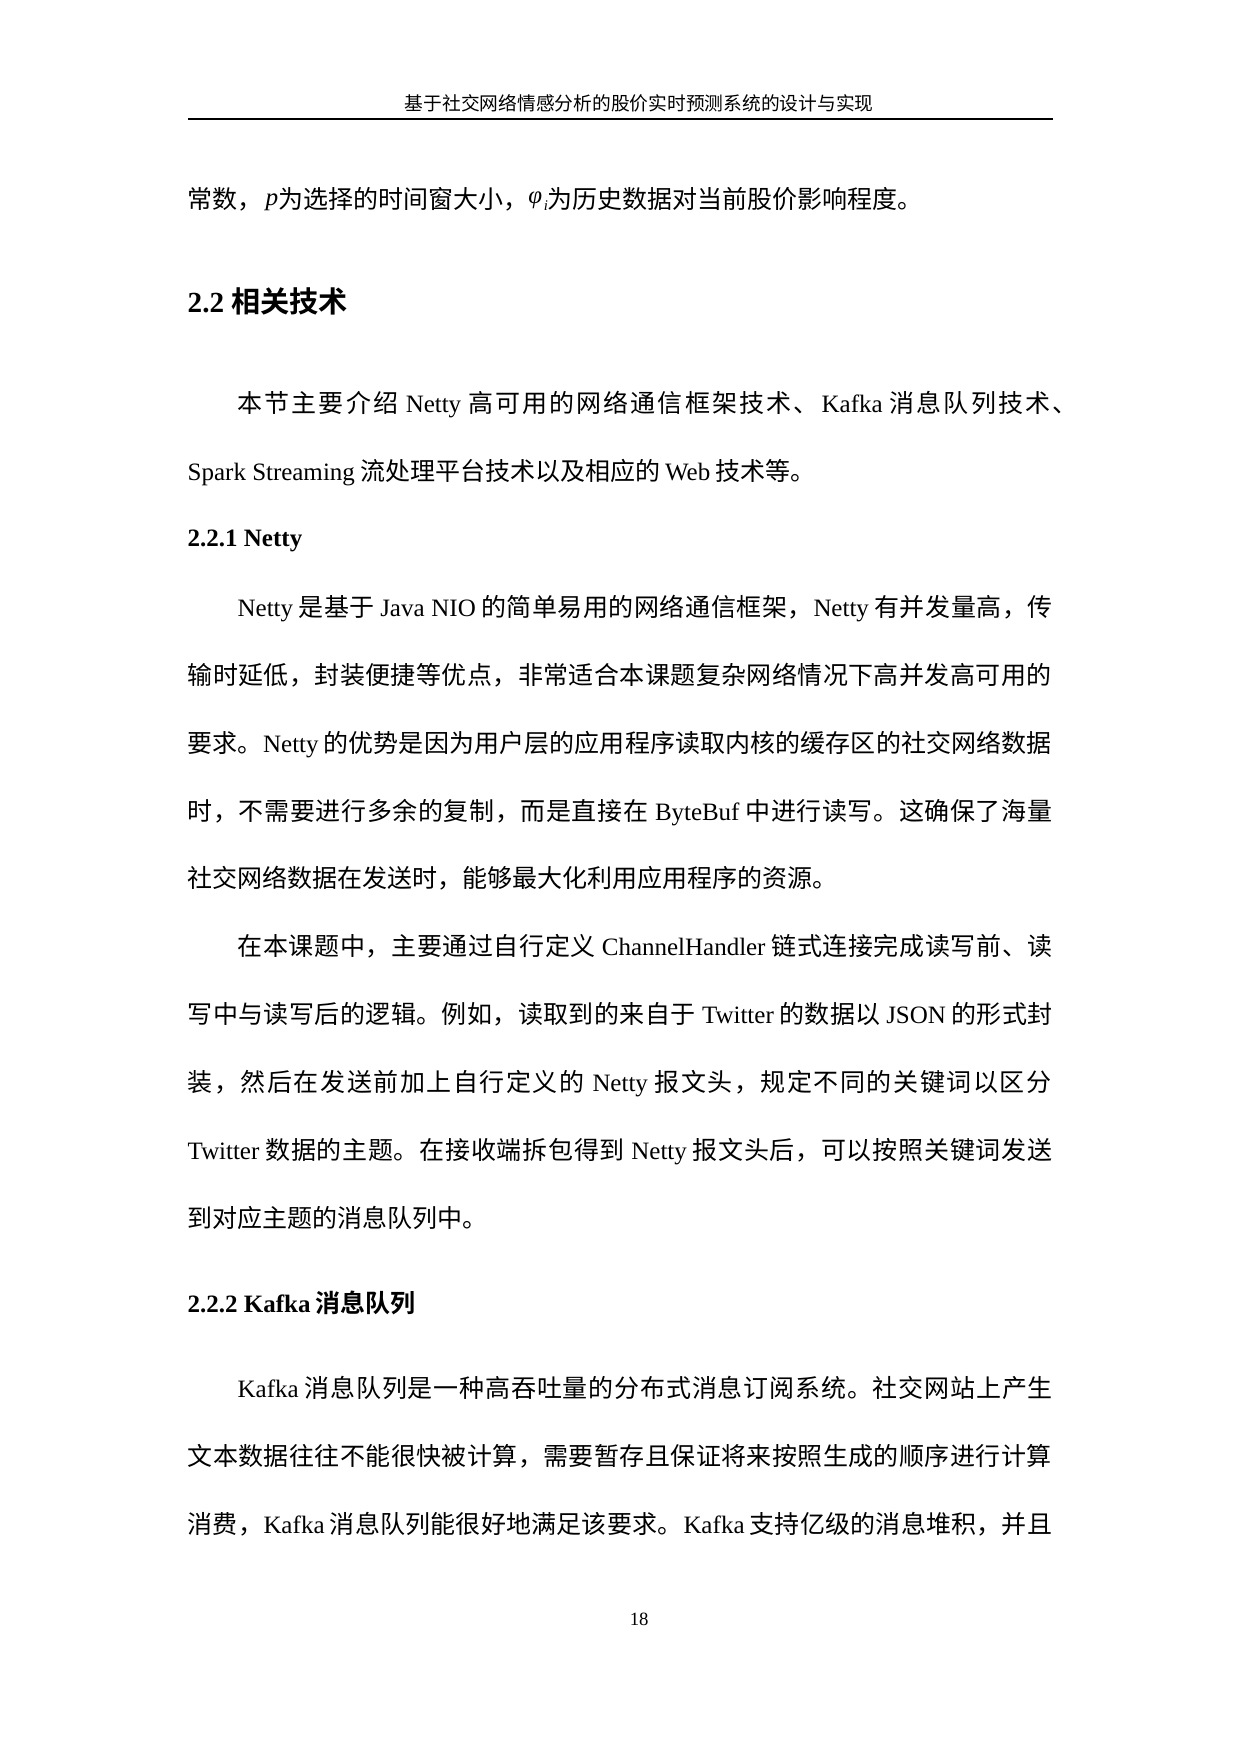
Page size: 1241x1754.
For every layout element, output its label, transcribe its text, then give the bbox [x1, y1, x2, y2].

subtitle 2.2.1 Netty [187, 520, 1053, 554]
text Netty是基于Java NIO的简单易用的网络通信框架，Netty有并发量高，传输时延低，封装便捷等优点，非常适合本课题复杂网络情况下高并发高可用的要求。Netty的优势是因为用户层的应用程序读取内核的缓存区的社交网络数据时，不需要进行多余的复制，而是直接在ByteBuf中进行读写。这确保了海量社交网络数据在发送时，能够最大化利用应用程序的资源。 [187, 571, 1053, 911]
subtitle 2.2 相关技术 [187, 266, 1053, 334]
subtitle 2.2.2 Kafka消息队列 [187, 1267, 1053, 1335]
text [187, 164, 1053, 232]
text 本节主要介绍Netty高可用的网络通信框架技术、Kafka消息队列技术、Spark Streaming流处理平台技术以及相应的Web技术等。 [187, 368, 1053, 503]
text 在本课题中，主要通过自行定义ChannelHandler链式连接完成读写前、读写中与读写后的逻辑。例如，读取到的来自于Twitter的数据以JSON的形式封装，然后在发送前加上自行定义的Netty报文头，规定不同的关键词以区分Twitter数据的主题。在接收端拆包得到Netty报文头后，可以按照关键词发送到对应主题的消息队列中。 [187, 911, 1053, 1251]
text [187, 1352, 1053, 1556]
